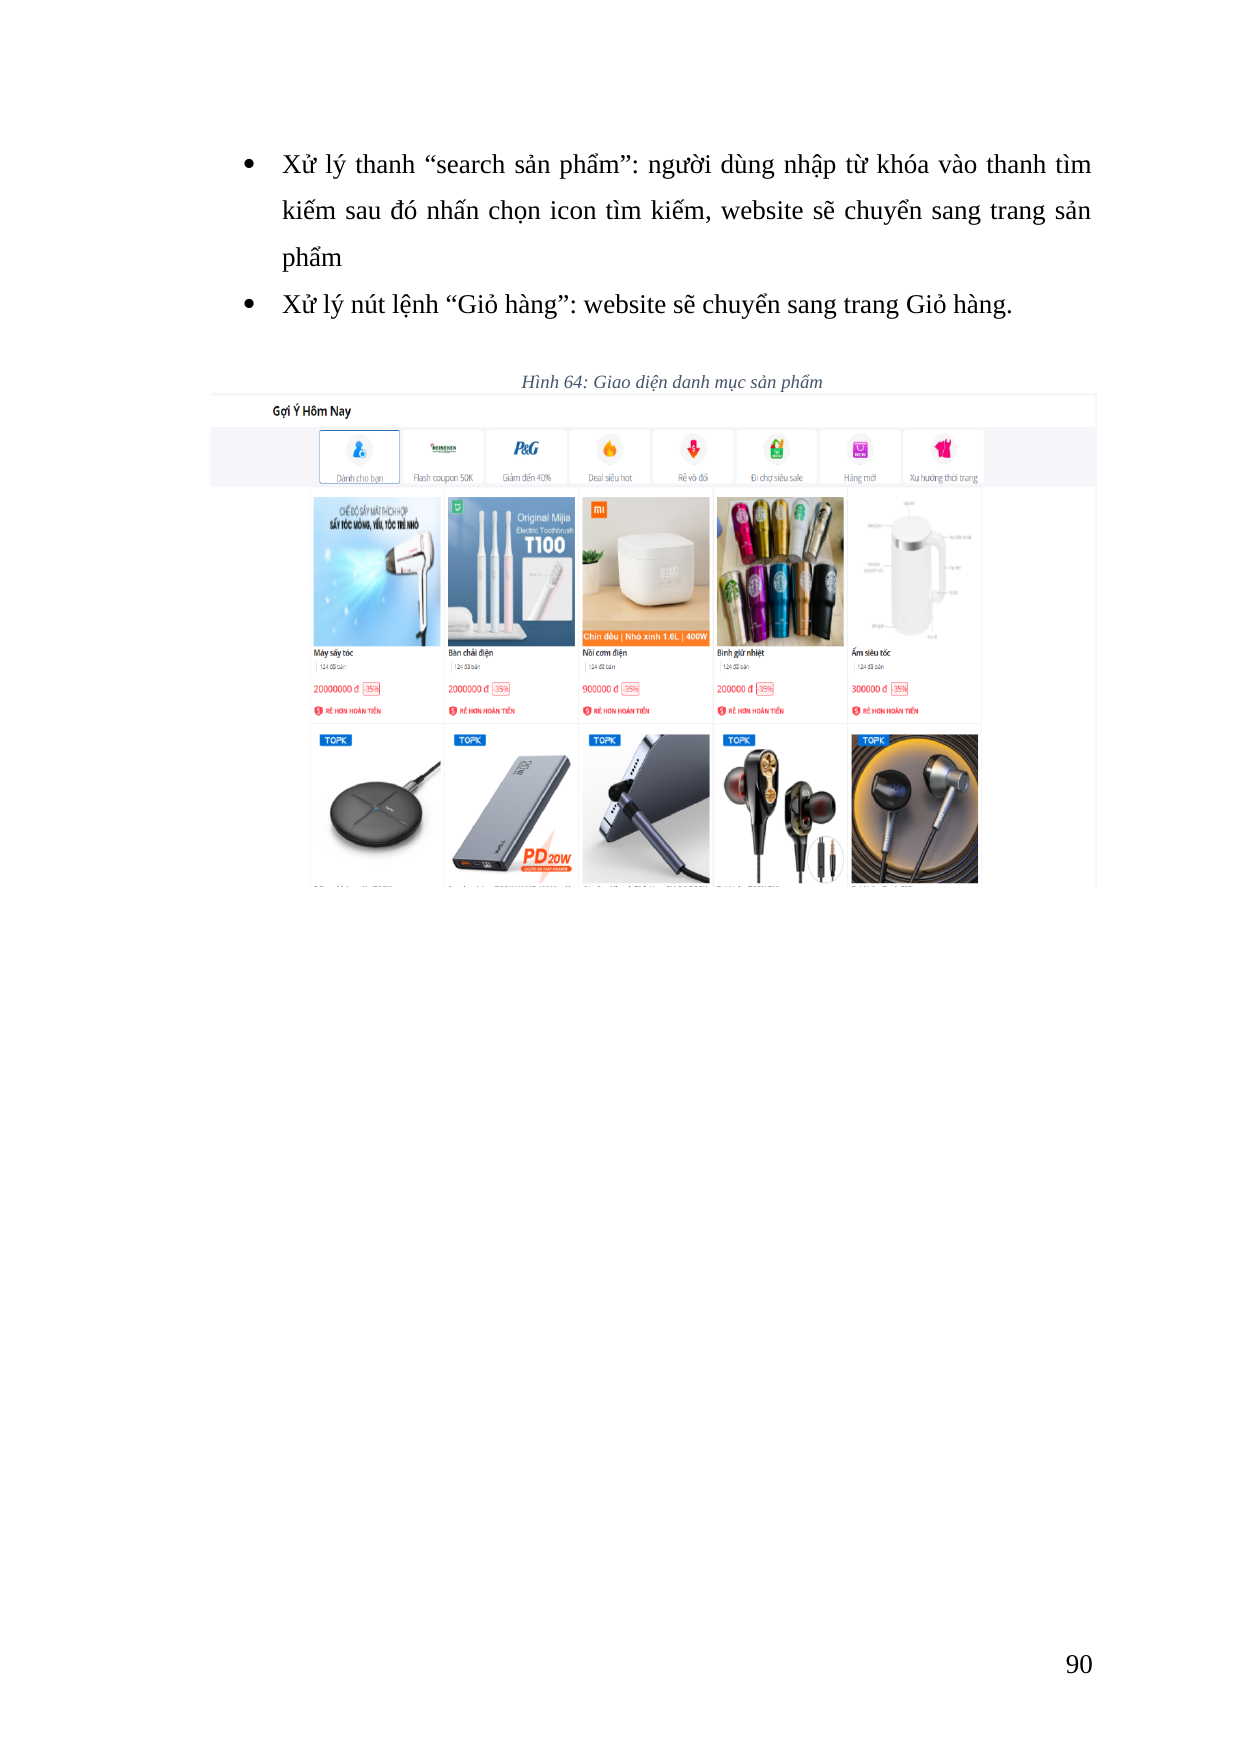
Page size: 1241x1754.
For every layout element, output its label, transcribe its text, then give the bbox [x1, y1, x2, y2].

picture [210, 393, 1098, 887]
list Xử lý nút lệnh “Giỏ hàng”: website sẽ chuyển sang trang Giỏ hàng. [244, 288, 1092, 319]
list Xử lý thanh “search sản phẩm”: người dùng nhập từ khóa vào thanh tìm kiếm sau đó nhấn chọn icon tìm kiếm, website sẽ chuyển sang trang sản phẩm [244, 148, 1092, 272]
